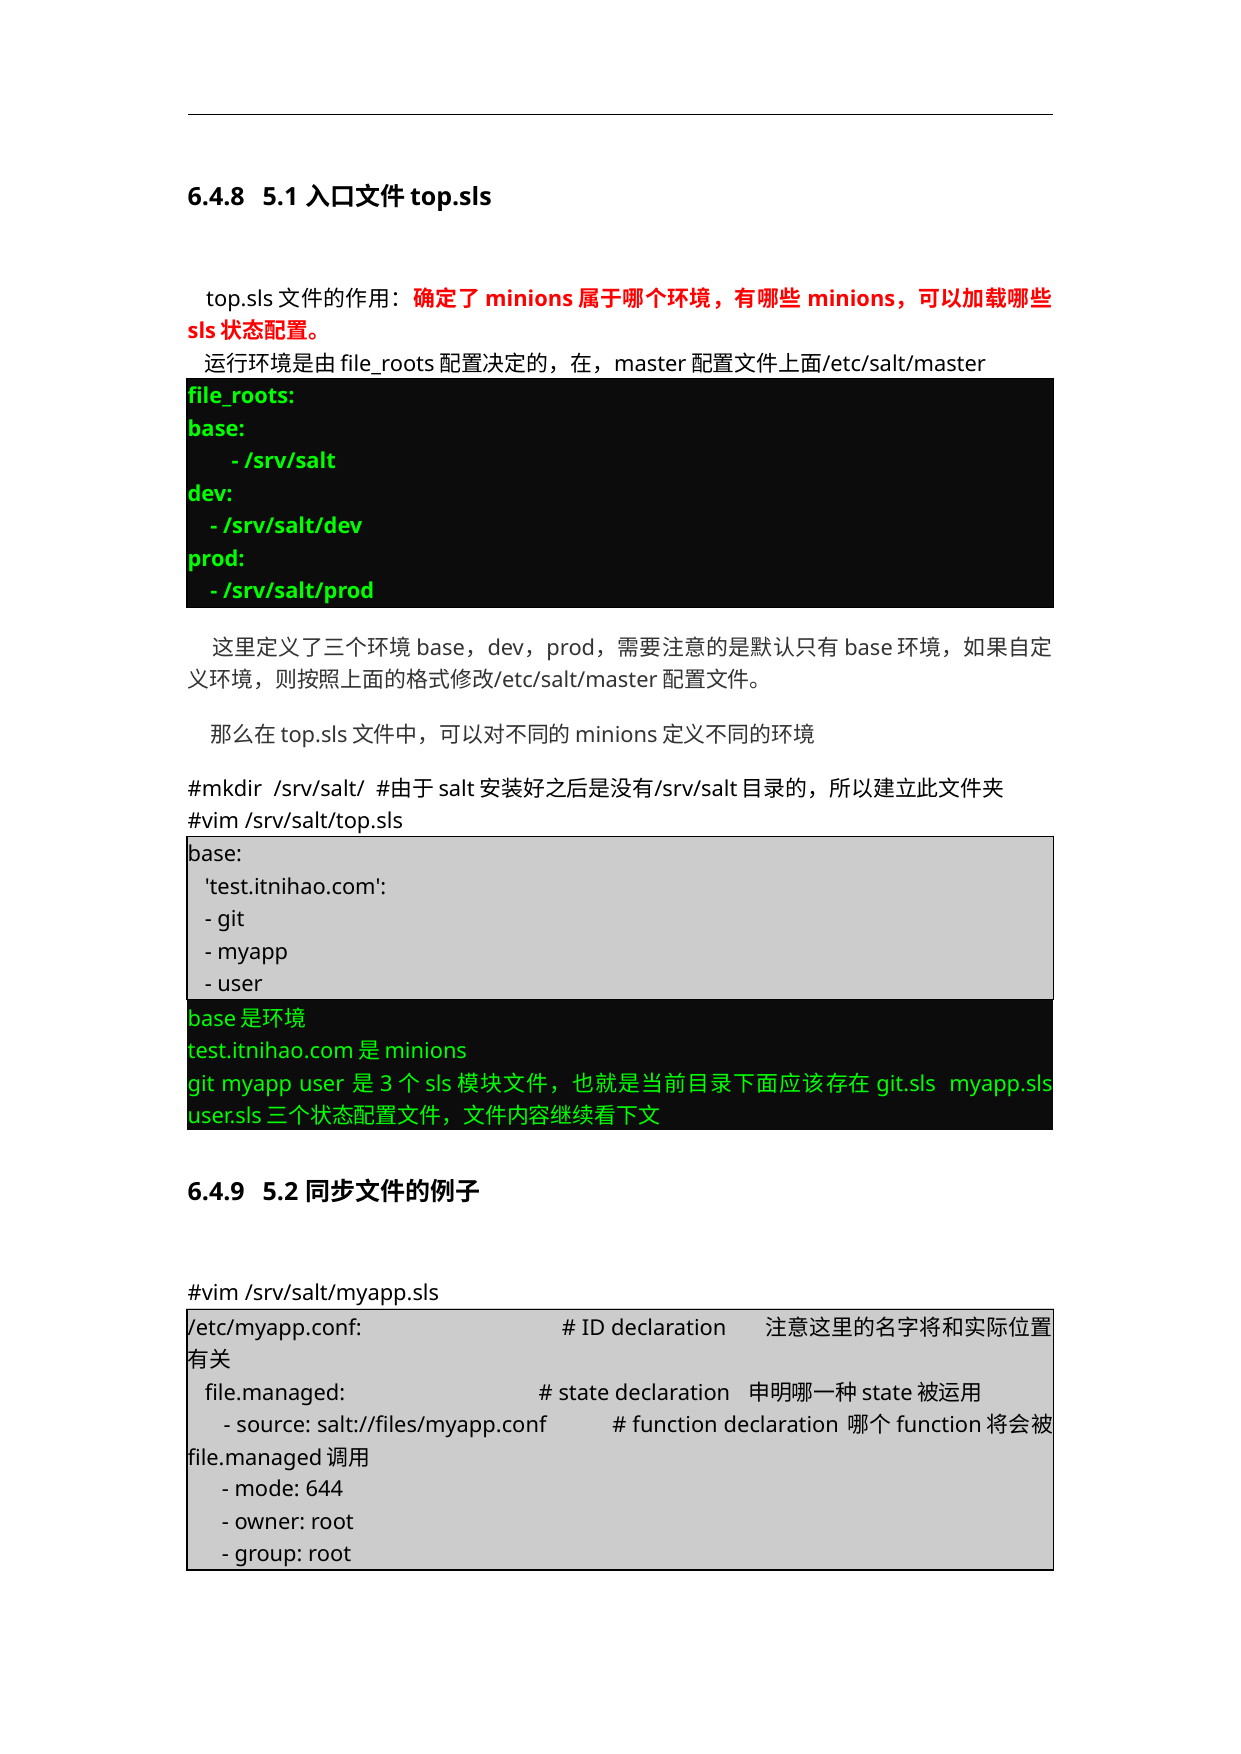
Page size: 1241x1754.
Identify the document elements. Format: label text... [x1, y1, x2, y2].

text - /srv/salt/prod [188, 573, 1053, 607]
text - owner: root [188, 1504, 1053, 1536]
text #vim /srv/salt/myapp.sls [187, 1276, 1053, 1308]
subtitle 5.2 同步文件的例子 [187, 1157, 1053, 1222]
text base: [188, 837, 1053, 869]
text base是环境 [187, 1000, 1053, 1033]
text - mode: 644 [188, 1472, 1053, 1504]
text file.managed: # state declaration 申明哪一种state被运用 [188, 1374, 1053, 1407]
text 'test.itnihao.com': [188, 869, 1053, 902]
text - user [188, 966, 1053, 999]
text 那么在top.sls文件中，可以对不同的minions定义不同的环境 [187, 716, 1053, 749]
text dev: [188, 477, 1053, 509]
text - source: salt://files/myapp.conf # function declaration 哪个function将会被file.managed调用 [188, 1407, 1053, 1472]
text - git [188, 902, 1053, 934]
text 这里定义了三个环境base，dev，prod，需要注意的是默认只有base环境，如果自定义环境，则按照上面的格式修改/etc/salt/master配置文件。 [187, 629, 1053, 694]
text - /srv/salt [188, 444, 1053, 477]
text top.sls文件的作用：确定了minions属于哪个环境，有哪些minions，可以加载哪些sls状态配置。 [187, 281, 1053, 346]
text file_roots: [188, 379, 1053, 412]
text #vim /srv/salt/top.sls [187, 803, 1053, 836]
text test.itnihao.com是minions [187, 1033, 1053, 1065]
text git myapp user 是3个sls模块文件，也就是当前目录下面应该存在git.sls myapp.sls user.sls三个状态配置文件，文件内容继续看下文 [187, 1065, 1053, 1130]
text base: [188, 412, 1053, 444]
text - group: root [188, 1536, 1053, 1569]
text - /srv/salt/dev [188, 509, 1053, 542]
text 运行环境是由file_roots配置决定的，在，master配置文件上面/etc/salt/master [187, 346, 1053, 378]
subtitle 5.1 入口文件top.sls [187, 162, 1053, 227]
text #mkdir /srv/salt/ #由于salt安装好之后是没有/srv/salt目录的，所以建立此文件夹 [187, 771, 1053, 803]
text - myapp [188, 934, 1053, 966]
text /etc/myapp.conf: # ID declaration 注意这里的名字将和实际位置有关 [188, 1310, 1053, 1374]
text prod: [188, 542, 1053, 573]
